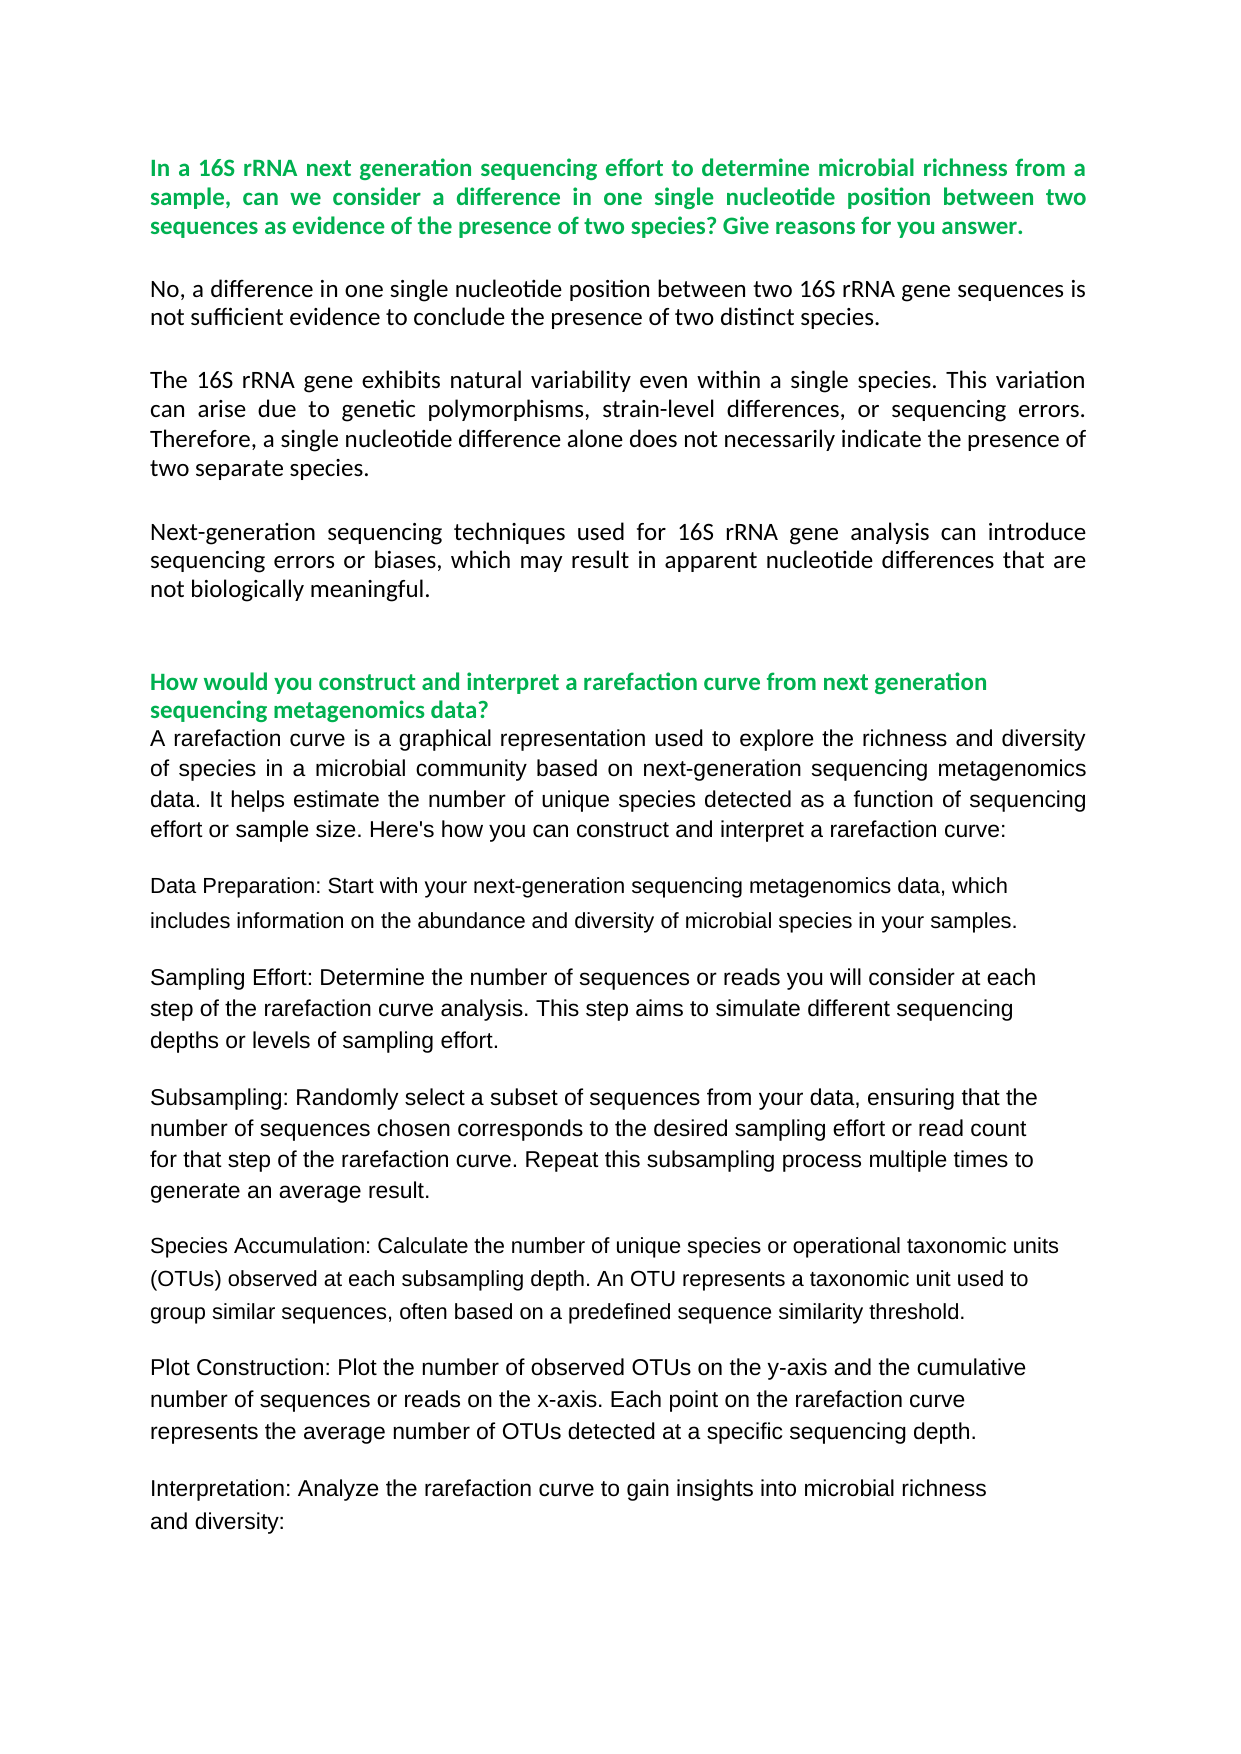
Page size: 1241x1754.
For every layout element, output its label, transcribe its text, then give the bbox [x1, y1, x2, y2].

text Subsampling: Randomly select a subset of sequences from your data, ensuring that the number of sequences chosen corresponds to the desired sampling effort or read count for that step of the rarefaction curve. Repeat this subsampling process multiple times to generate an average result. [150, 1084, 1056, 1203]
text Sampling Effort: Determine the number of sequences or reads you will consider at each step of the rarefaction curve analysis. This step aims to simulate different sequencing depths or levels of sampling effort. [150, 963, 1083, 1054]
text Data Preparation: Start with your next-generation sequencing metagenomics data, which includes information on the abundance and diversity of microbial species in your samples. [150, 873, 1058, 933]
text A rarefaction curve is a graphical representation used to explore the richness and diversity of species in a microbial community based on next-generation sequencing metagenomics data. It helps estimate the number of unique species detected as a function of sequencing effort or sample size. Here's how you can construct and interpret a rarefaction curve: [150, 725, 1087, 843]
text Species Accumulation: Calculate the number of unique species or operational taxonomic units (OTUs) observed at each subsampling depth. An OTU represents a taxonomic unit used to group similar sequences, often based on a predefined sequence similarity threshold. [150, 1233, 1083, 1324]
text The 16S rRNA gene exhibits natural variability even within a single species. This variation can arise due to genetic polymorphisms, strain-level differences, or sequencing errors. Therefore, a single nucleotide difference alone does not necessarily indicate the presence of two separate species. [150, 366, 1087, 483]
text How would you construct and interpret a rarefaction curve from next generation sequencing metagenomics data? [150, 668, 1087, 725]
text Plot Construction: Plot the number of observed OTUs on the y-axis and the cumulative number of sequences or reads on the x-axis. Each point on the rarefaction curve represents the average number of OTUs detected at a specific sequencing depth. [150, 1354, 1077, 1444]
text Next-generation sequencing techniques used for 16S rRNA gene analysis can introduce sequencing errors or biases, which may result in apparent nucleotide differences that are not biologically meaningful. [150, 517, 1087, 604]
text In a 16S rRNA next generation sequencing effort to determine microbial richness from a sample, can we consider a difference in one single nucleotide position between two sequences as evidence of the presence of two species? Give reasons for you answer. [150, 154, 1087, 241]
text Interpretation: Analyze the rarefaction curve to gain insights into microbial richness and diversity: [150, 1474, 1029, 1534]
text No, a difference in one single nucleotide position between two 16S rRNA gene sequences is not sufficient evidence to conclude the presence of two distinct species. [150, 275, 1087, 332]
